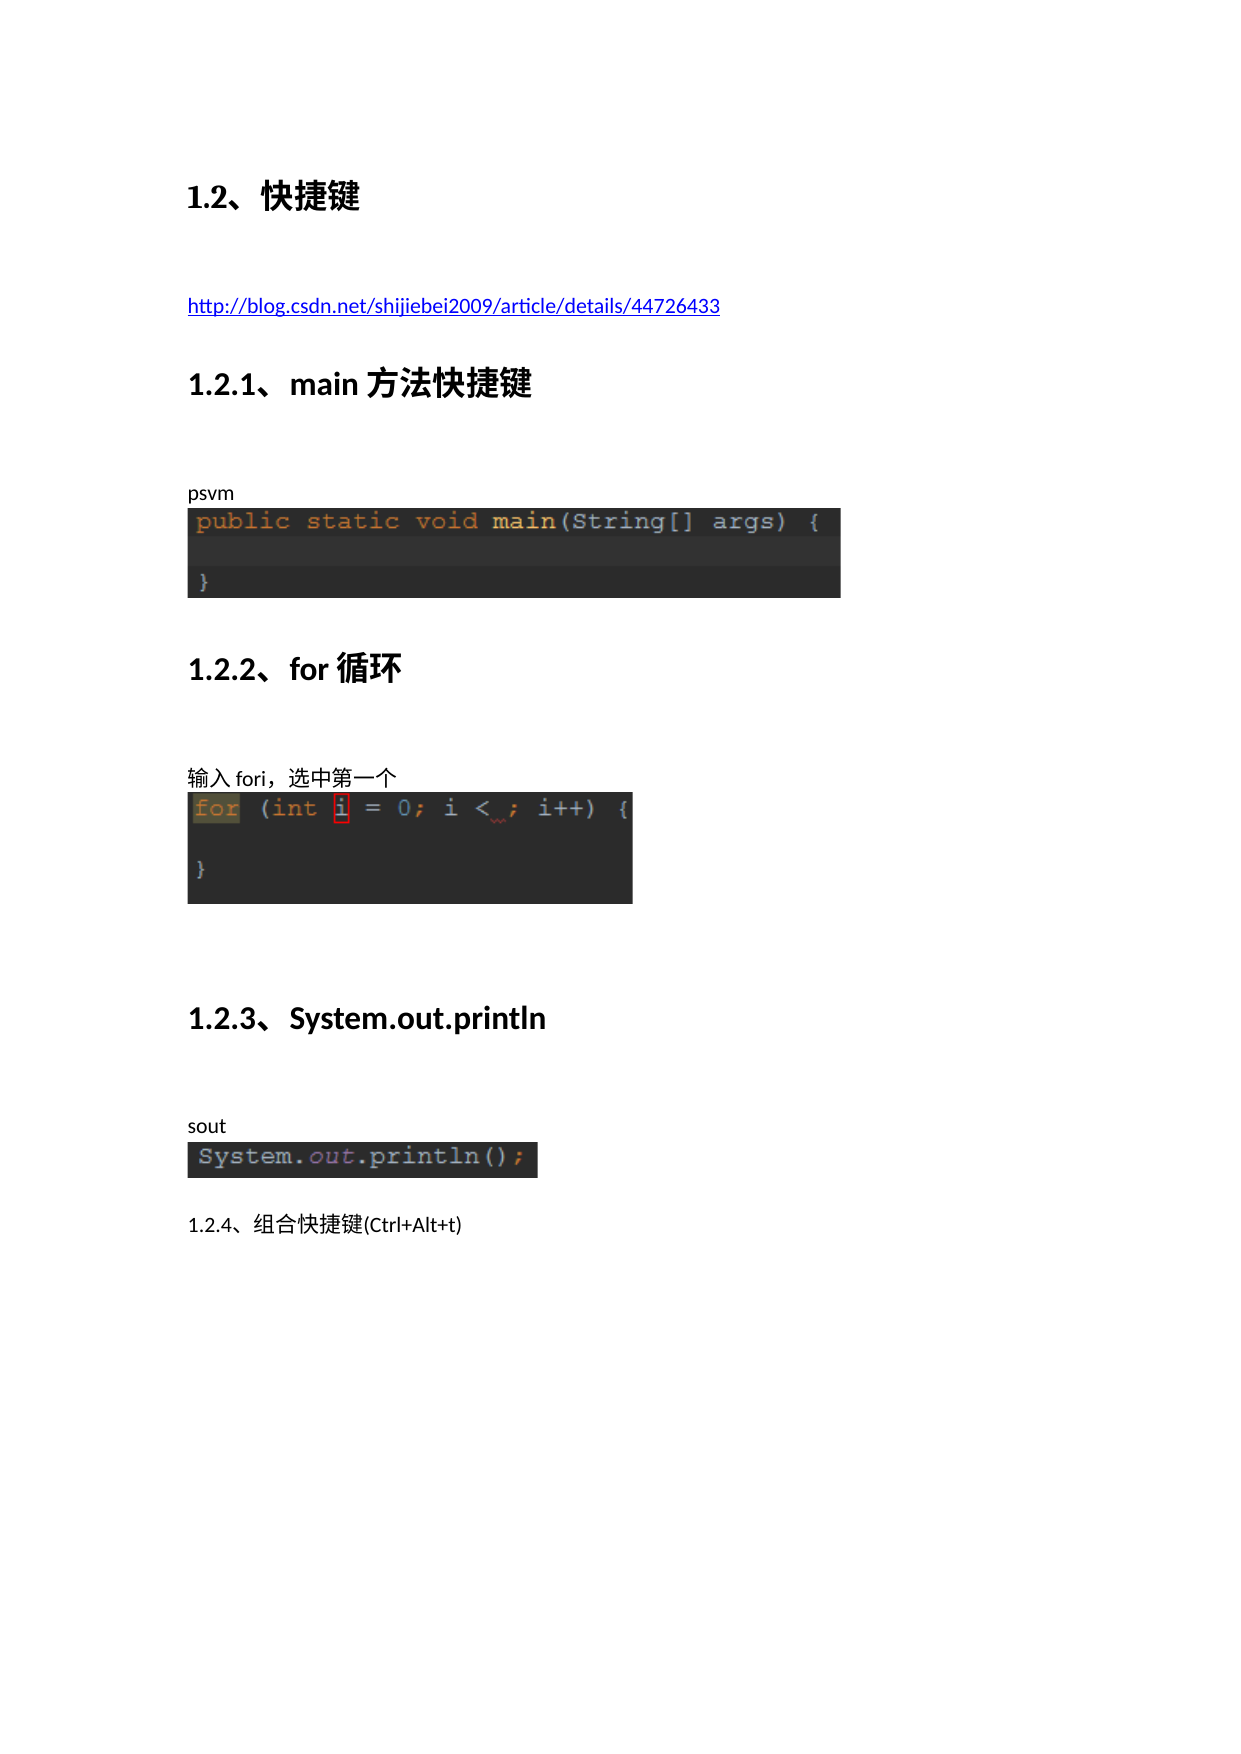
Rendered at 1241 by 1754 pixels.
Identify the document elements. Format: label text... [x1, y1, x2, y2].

subtitle 1.2.1、main方法快捷键 [187, 349, 1053, 414]
picture [187, 508, 841, 598]
text http://blog.csdn.net/shijiebei2009/article/details/44726433 [187, 289, 1053, 322]
text psvm [187, 476, 1053, 508]
text sout [187, 1109, 1053, 1142]
subtitle 1.2.3、System.out.println [187, 982, 1053, 1047]
text 输入fori，选中第一个 [187, 760, 1053, 793]
text 1.2.4、组合快捷键(Ctrl+Alt+t) [187, 1207, 1053, 1239]
picture [187, 1142, 538, 1178]
subtitle 1.2.2、for循环 [187, 633, 1053, 698]
picture [187, 792, 633, 904]
subtitle 1.2、快捷键 [187, 162, 1053, 227]
